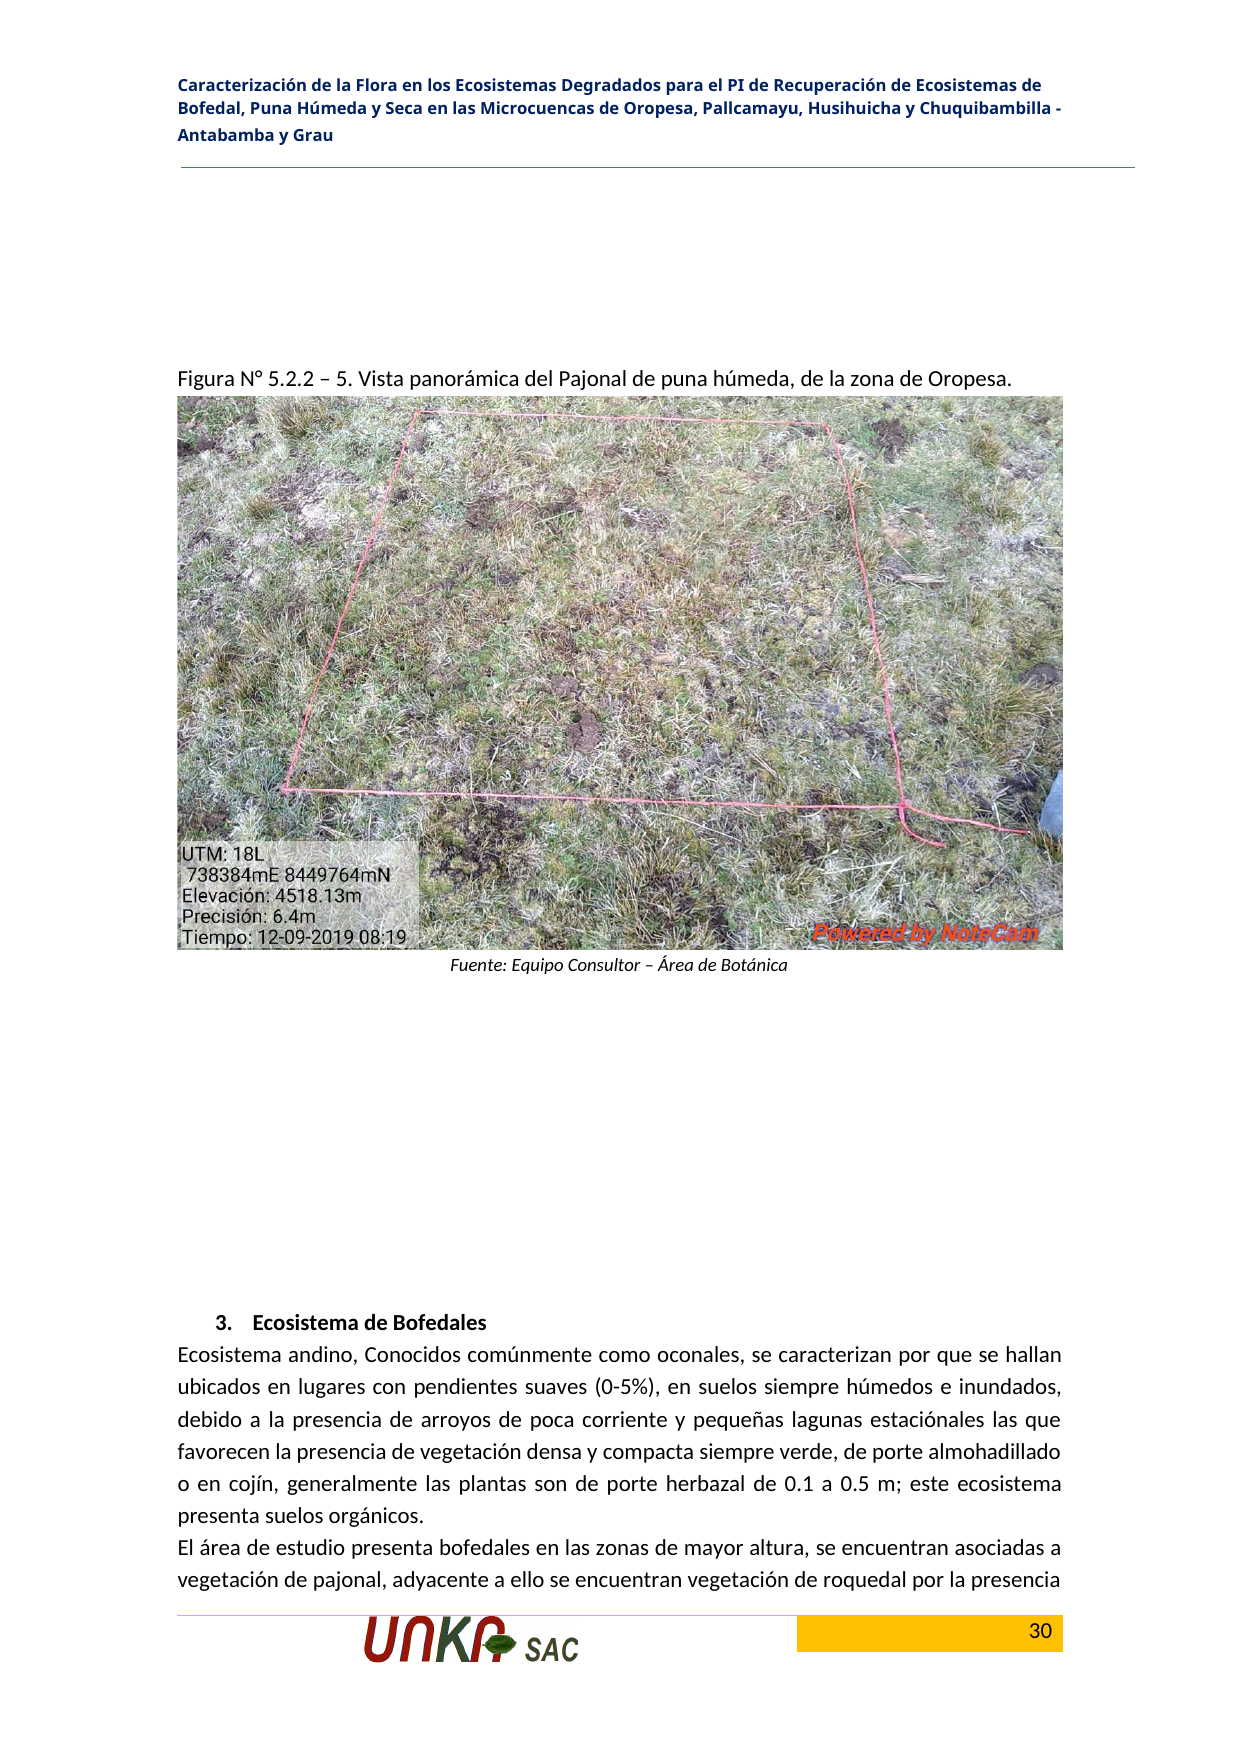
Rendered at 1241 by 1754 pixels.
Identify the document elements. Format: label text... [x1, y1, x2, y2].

text Fuente: Equipo Consultor – Área de Botánica [177, 950, 1063, 976]
text Ecosistema andino, Conocidos comúnmente como oconales, se caracterizan por que se hallan ubicados en lugares con pendientes suaves (0-5%), en suelos siempre húmedos e inundados, debido a la presencia de arroyos de poca corriente y pequeñas lagunas estaciónales las que favorecen la presencia de vegetación densa y compacta siempre verde, de porte almohadillado o en cojín, generalmente las plantas son de porte herbazal de 0.1 a 0.5 m; este ecosistema presenta suelos orgánicos. [177, 1340, 1063, 1529]
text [177, 1533, 1063, 1594]
text Figura N° 5.2.2 – 5. Vista panorámica del Pajonal de puna húmeda, de la zona de Oropesa. [177, 364, 1063, 392]
picture [363, 1616, 579, 1663]
picture [177, 396, 1063, 950]
list Ecosistema de Bofedales [215, 1308, 1063, 1336]
